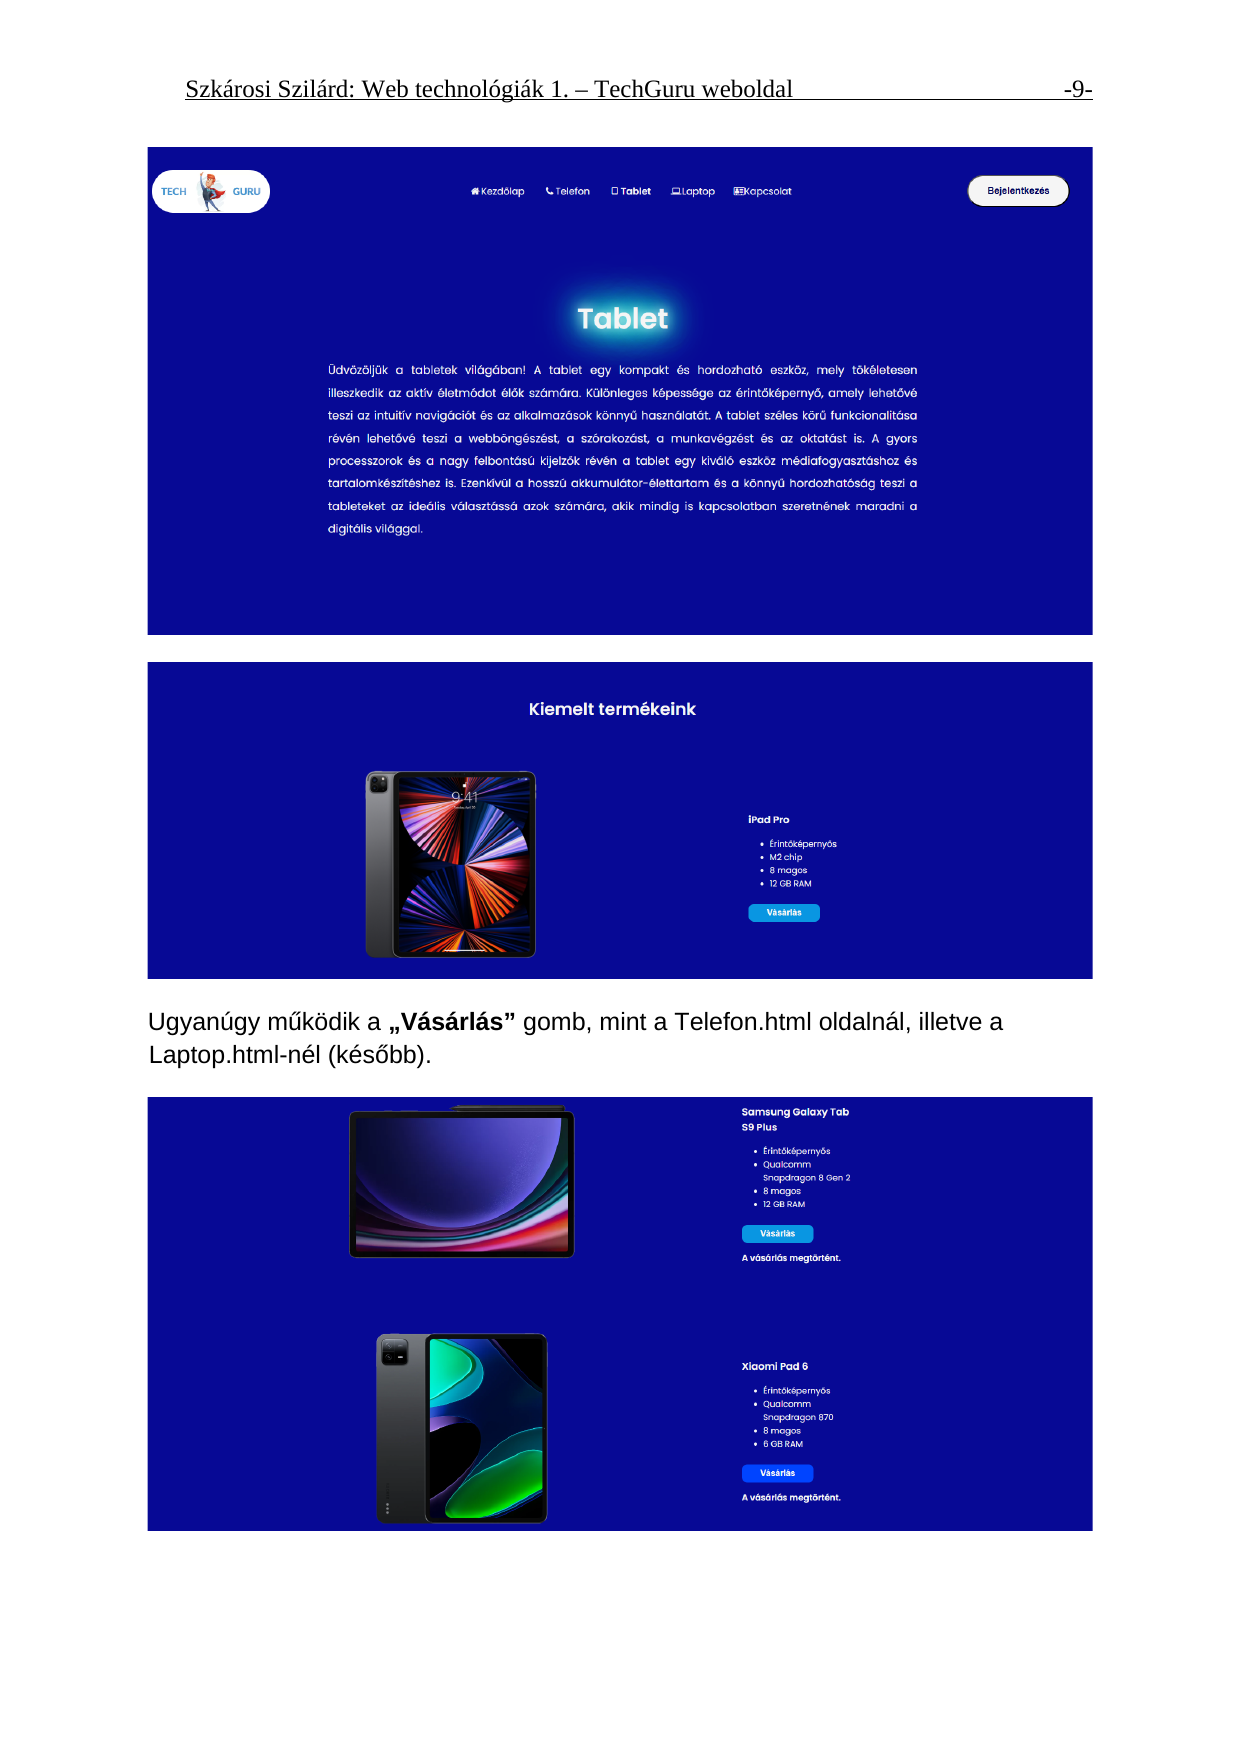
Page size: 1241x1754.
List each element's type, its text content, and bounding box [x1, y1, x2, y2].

picture [147, 662, 1093, 979]
picture [147, 1097, 1093, 1531]
picture [147, 147, 1093, 635]
text Ugyanúgy működik a „Vásárlás” gomb, mint a Telefon.html oldalnál, illetve a Laptop.html-nél (később). [148, 1007, 1093, 1069]
